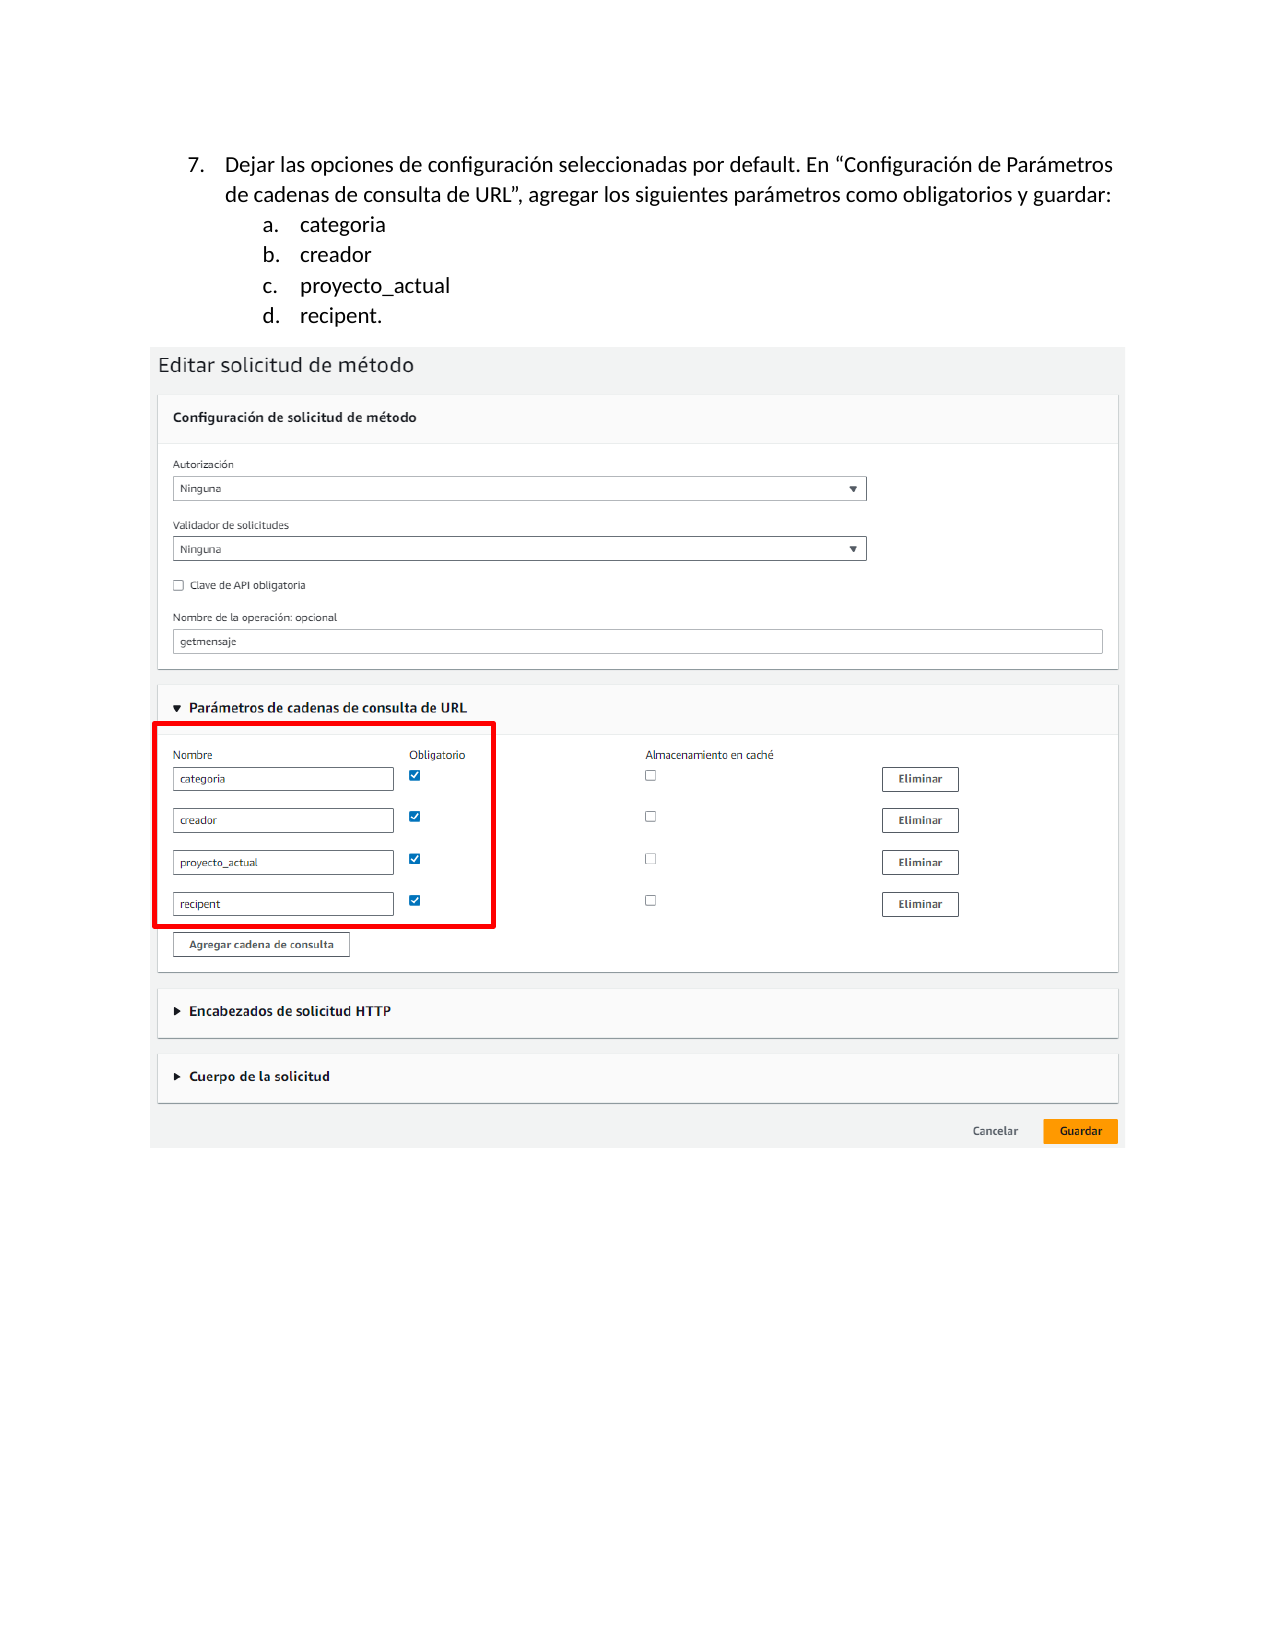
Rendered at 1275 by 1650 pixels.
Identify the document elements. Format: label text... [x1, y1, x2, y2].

list Dejar las opciones de configuración seleccionadas por default. En “Configuración de Parámetros de cadenas de consulta de URL”, agregar los siguientes parámetros como obligatorios y guardar: [187, 150, 1125, 208]
list proyecto_actual [262, 271, 1125, 299]
list categoria [262, 210, 1125, 238]
list recipent. [262, 301, 1125, 329]
list creador [262, 241, 1125, 269]
picture [150, 347, 1125, 1148]
